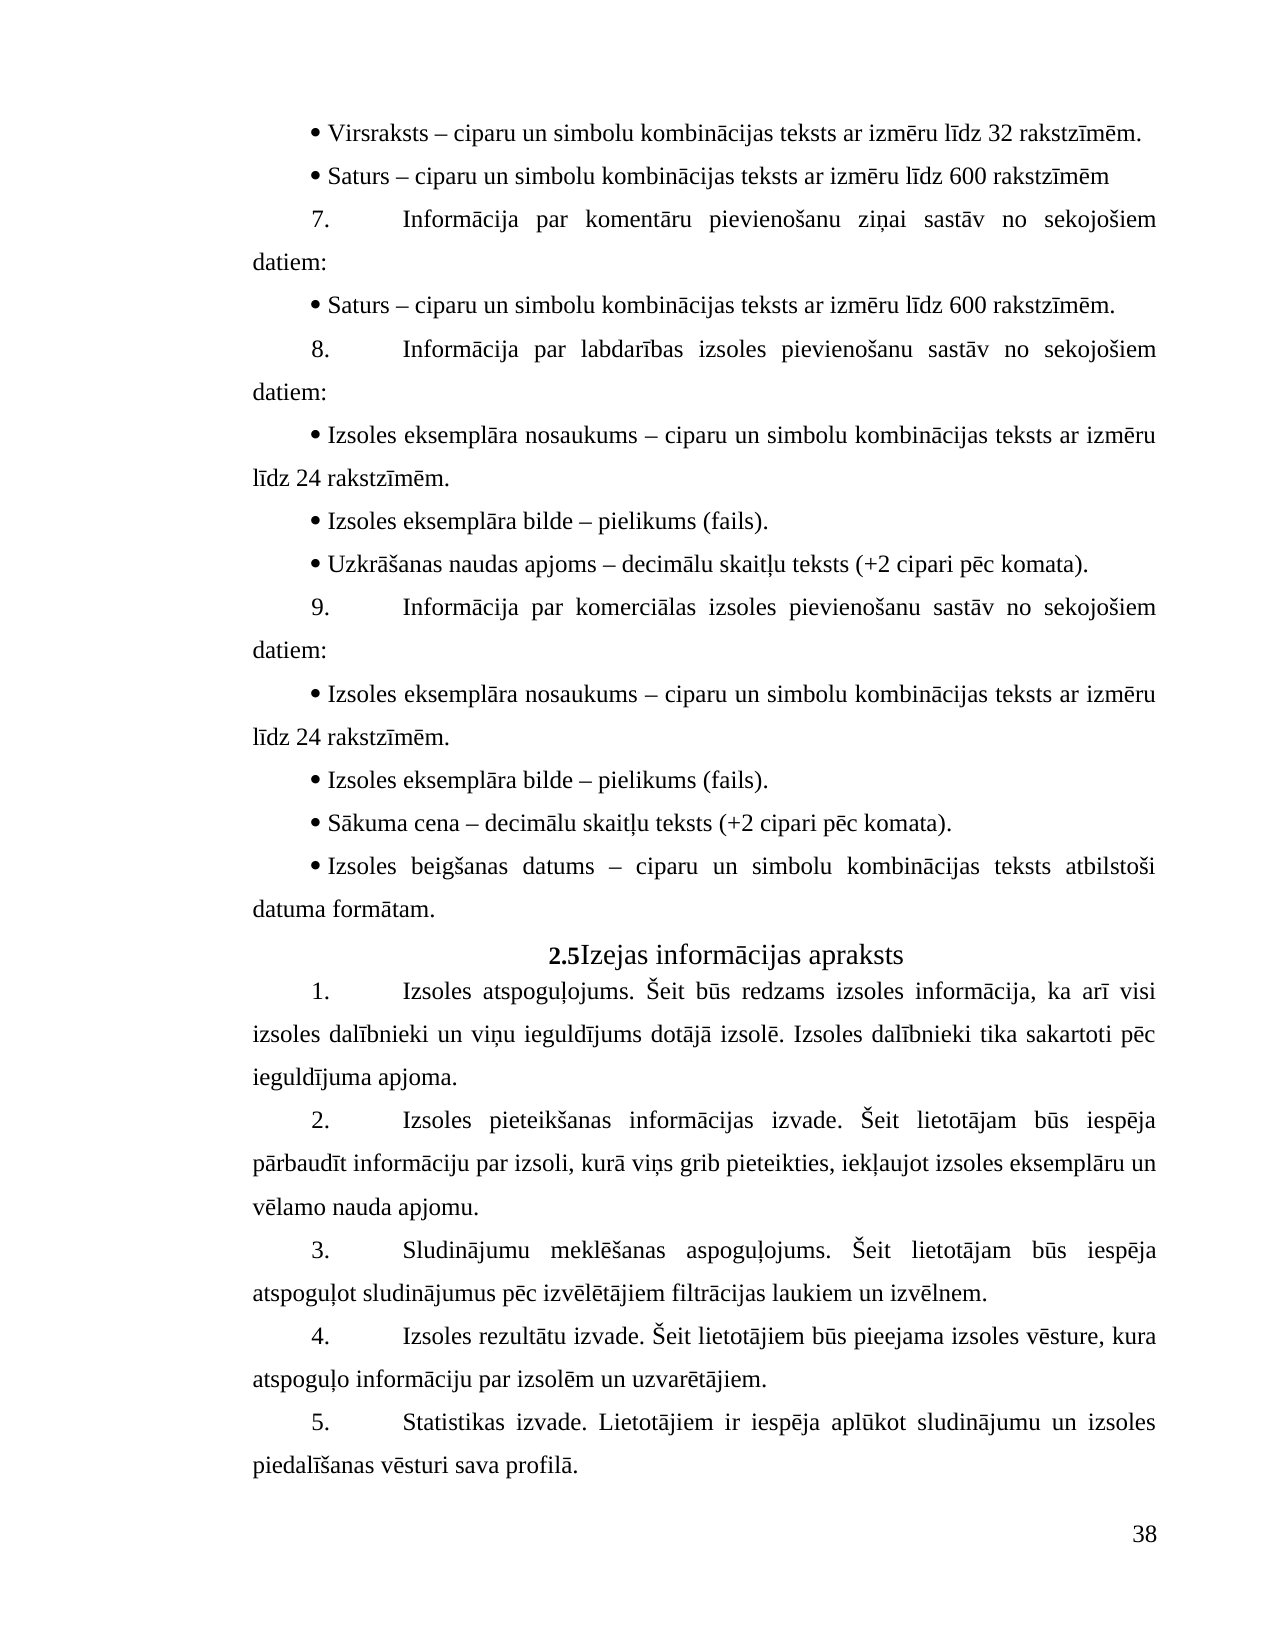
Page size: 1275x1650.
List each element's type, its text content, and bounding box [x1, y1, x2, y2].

list Uzkrāšanas naudas apjoms – decimālu skaitļu teksts (+2 cipari pēc komata). [252, 549, 1157, 578]
list Izsoles atspoguļojums. Šeit būs redzams izsoles informācija, ka arī visi izsoles dalībnieki un viņu ieguldījums dotājā izsolē. Izsoles dalībnieki tika sakartoti pēc ieguldījuma apjoma. [252, 976, 1157, 1091]
list Izsoles rezultātu izvade. Šeit lietotājiem būs pieejama izsoles vēsture, kura atspoguļo informāciju par izsolēm un uzvarētājiem. [252, 1321, 1157, 1393]
list Izsoles eksemplāra bilde – pielikums (fails). [252, 765, 1157, 794]
subtitle Izejas informācijas apraksts [236, 937, 1157, 971]
list Izsoles eksemplāra nosaukums – ciparu un simbolu kombinācijas teksts ar izmēru līdz 24 rakstzīmēm. [252, 679, 1157, 751]
list Informācija par komentāru pievienošanu ziņai sastāv no sekojošiem datiem: [252, 204, 1157, 276]
list Virsraksts – ciparu un simbolu kombinācijas teksts ar izmēru līdz 32 rakstzīmēm. [252, 118, 1157, 147]
list Izsoles eksemplāra bilde – pielikums (fails). [252, 506, 1157, 535]
list Informācija par komerciālas izsoles pievienošanu sastāv no sekojošiem datiem: [252, 592, 1157, 664]
list Sludinājumu meklēšanas aspoguļojums. Šeit lietotājam būs iespēja atspoguļot sludinājumus pēc izvēlētājiem filtrācijas laukiem un izvēlnem. [252, 1235, 1157, 1307]
list Saturs – ciparu un simbolu kombinācijas teksts ar izmēru līdz 600 rakstzīmēm [252, 161, 1157, 190]
list Saturs – ciparu un simbolu kombinācijas teksts ar izmēru līdz 600 rakstzīmēm. [252, 291, 1157, 319]
list Izsoles pieteikšanas informācijas izvade. Šeit lietotājam būs iespēja pārbaudīt informāciju par izsoli, kurā viņs grib pieteikties, iekļaujot izsoles eksemplāru un vēlamo nauda apjomu. [252, 1105, 1157, 1220]
list Izsoles eksemplāra nosaukums – ciparu un simbolu kombinācijas teksts ar izmēru līdz 24 rakstzīmēm. [252, 420, 1157, 492]
list Statistikas izvade. Lietotājiem ir iespēja aplūkot sludinājumu un izsoles piedalīšanas vēsturi sava profilā. [252, 1407, 1157, 1479]
list Informācija par labdarības izsoles pievienošanu sastāv no sekojošiem datiem: [252, 334, 1157, 406]
list Izsoles beigšanas datums – ciparu un simbolu kombinācijas teksts atbilstoši datuma formātam. [252, 851, 1157, 923]
list Sākuma cena – decimālu skaitļu teksts (+2 cipari pēc komata). [252, 808, 1157, 837]
